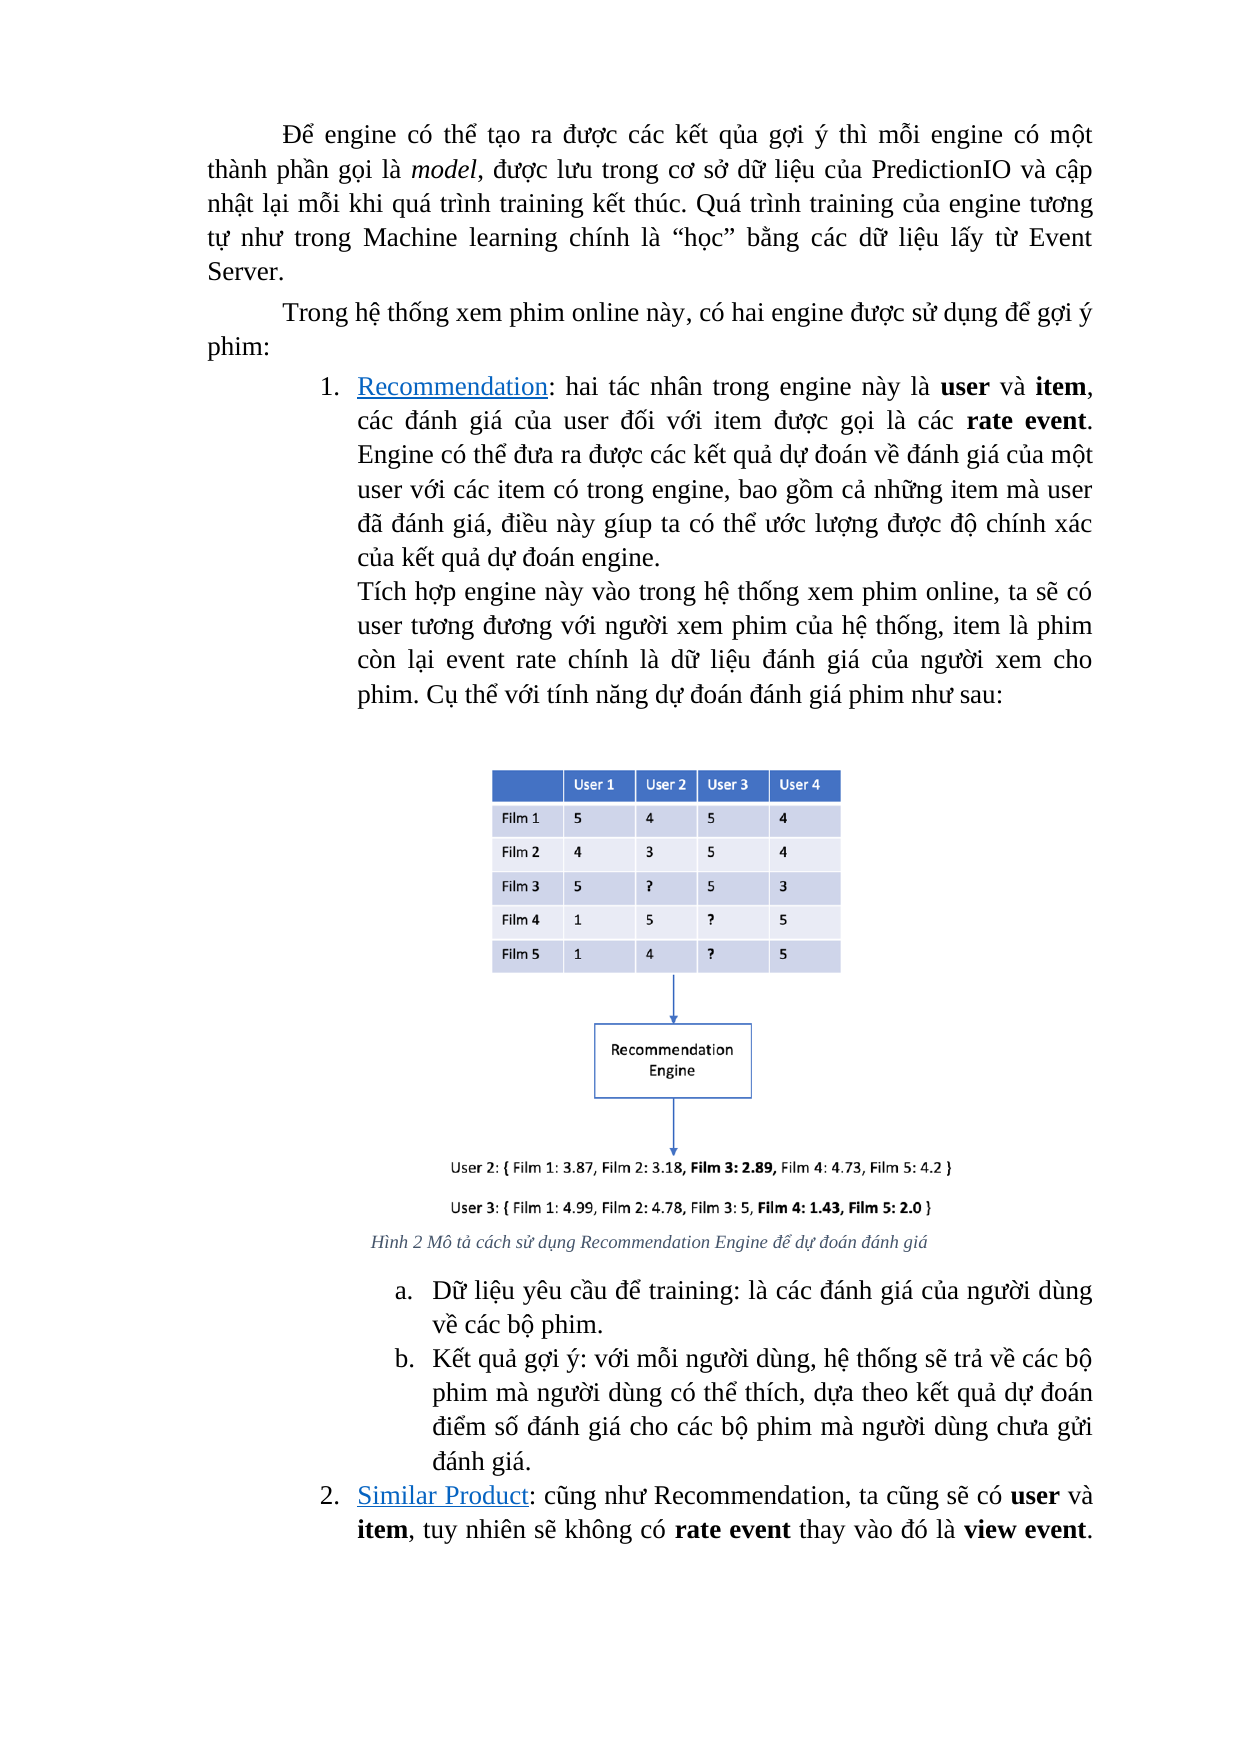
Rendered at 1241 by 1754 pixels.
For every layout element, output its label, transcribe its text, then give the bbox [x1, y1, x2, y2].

list Tích hợp engine này vào trong hệ thống xem phim online, ta sẽ có user tương đương với người xem phim của hệ thống, item là phim còn lại event rate chính là dữ liệu đánh giá của người xem cho phim. Cụ thể với tính năng dự đoán đánh giá phim như sau: [357, 575, 1093, 709]
list Dữ liệu yêu cầu để training: là các đánh giá của người dùng về các bộ phim. [394, 1274, 1093, 1339]
picture [407, 752, 968, 1229]
list Recommendation: hai tác nhân trong engine này là user và item, các đánh giá của user đối với item được gọi là các rate event. Engine có thể đưa ra được các kết quả dự đoán về đánh giá của một user với các item có trong engine, bao gồm cả những item mà user đã đánh giá, điều này gíup ta có thể ước lượng được độ chính xác của kết quả dự đoán engine. [319, 370, 1093, 572]
text Hình 2 Mô tả cách sử dụng Recommendation Engine để dự đoán đánh giá [207, 1231, 1093, 1253]
text Trong hệ thống xem phim online này, có hai engine được sử dụng để gợi ý phim: [207, 296, 1093, 361]
text Để engine có thể tạo ra được các kết qủa gợi ý thì mỗi engine có một thành phần gọi là model, được lưu trong cơ sở dữ liệu của PredictionIO và cập nhật lại mỗi khi quá trình training kết thúc. Quá trình training của engine tương tự như trong Machine learning chính là “học” bằng các dữ liệu lấy từ Event Server. [207, 118, 1093, 286]
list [319, 1479, 1093, 1544]
list Kết quả gợi ý: với mỗi người dùng, hệ thống sẽ trả về các bộ phim mà người dùng có thể thích, dựa theo kết quả dự đoán điểm số đánh giá cho các bộ phim mà người dùng chưa gửi đánh giá. [394, 1342, 1093, 1476]
